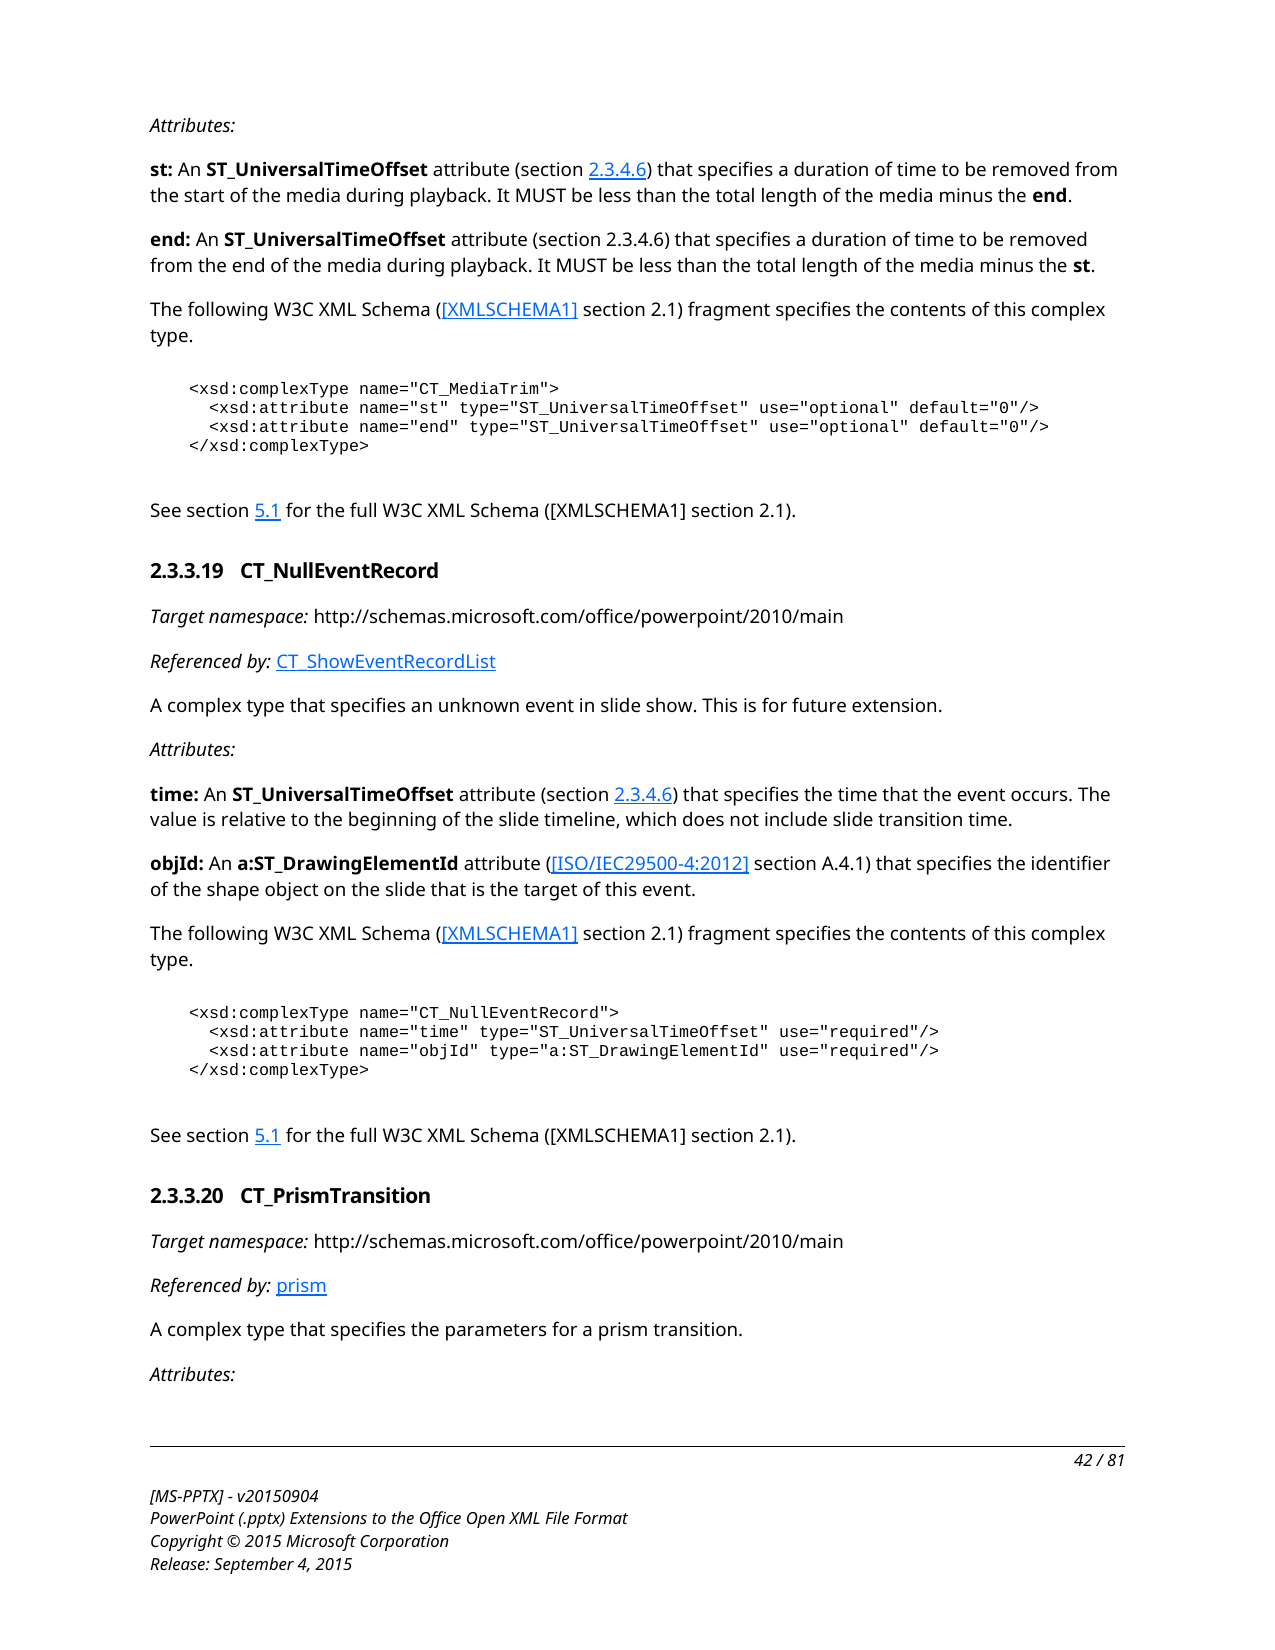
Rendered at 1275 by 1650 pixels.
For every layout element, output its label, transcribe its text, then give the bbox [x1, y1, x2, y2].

text </xsd:complexType> [175, 423, 1137, 467]
text </xsd:complexType> [175, 1047, 1137, 1091]
text <xsd:attribute name="end" type="ST_UniversalTimeOffset" use="optional" default="0"/> [175, 404, 1137, 423]
text objId: An a:ST_DrawingElementId attribute ([ISO/IEC29500-4:2012] section A.4.1) that specifies the identifier of the shape object on the slide that is the target of this event. [150, 851, 1125, 902]
subtitle CT_PrismTransition [150, 1181, 1125, 1209]
text See section 5.1 for the full W3C XML Schema ([XMLSCHEMA1] section 2.1). [150, 498, 1125, 523]
subtitle CT_NullEventRecord [150, 557, 1125, 585]
text <xsd:attribute name="objId" type="a:ST_DrawingElementId" use="required"/> [175, 1028, 1137, 1047]
text Attributes: [150, 112, 1125, 138]
text <xsd:attribute name="st" type="ST_UniversalTimeOffset" use="optional" default="0"/> [175, 385, 1137, 404]
text <xsd:attribute name="time" type="ST_UniversalTimeOffset" use="required"/> [175, 1009, 1137, 1028]
text st: An ST_UniversalTimeOffset attribute (section 2.3.4.6) that specifies a duration of time to be removed from the start of the media during playback. It MUST be less than the total length of the media minus the end. [150, 157, 1125, 208]
text Attributes: [150, 1361, 1125, 1386]
text See section 5.1 for the full W3C XML Schema ([XMLSCHEMA1] section 2.1). [150, 1122, 1125, 1147]
text A complex type that specifies an unknown event in slide show. This is for future extension. [150, 692, 1125, 718]
text end: An ST_UniversalTimeOffset attribute (section 2.3.4.6) that specifies a duration of time to be removed from the end of the media during playback. It MUST be less than the total length of the media minus the st. [150, 227, 1125, 278]
text A complex type that specifies the parameters for a prism transition. [150, 1317, 1125, 1342]
text Referenced by: CT_ShowEventRecordList [150, 648, 1125, 674]
text time: An ST_UniversalTimeOffset attribute (section 2.3.4.6) that specifies the time that the event occurs. The value is relative to the beginning of the slide timeline, which does not include slide transition time. [150, 781, 1125, 832]
text Target namespace: http://schemas.microsoft.com/office/powerpoint/2010/main [150, 1228, 1125, 1253]
text The following W3C XML Schema ([XMLSCHEMA1] section 2.1) fragment specifies the contents of this complex type. [150, 296, 1125, 347]
text The following W3C XML Schema ([XMLSCHEMA1] section 2.1) fragment specifies the contents of this complex type. [150, 921, 1125, 972]
text Attributes: [150, 737, 1125, 762]
text Target namespace: http://schemas.microsoft.com/office/powerpoint/2010/main [150, 604, 1125, 629]
text Referenced by: prism [150, 1272, 1125, 1298]
